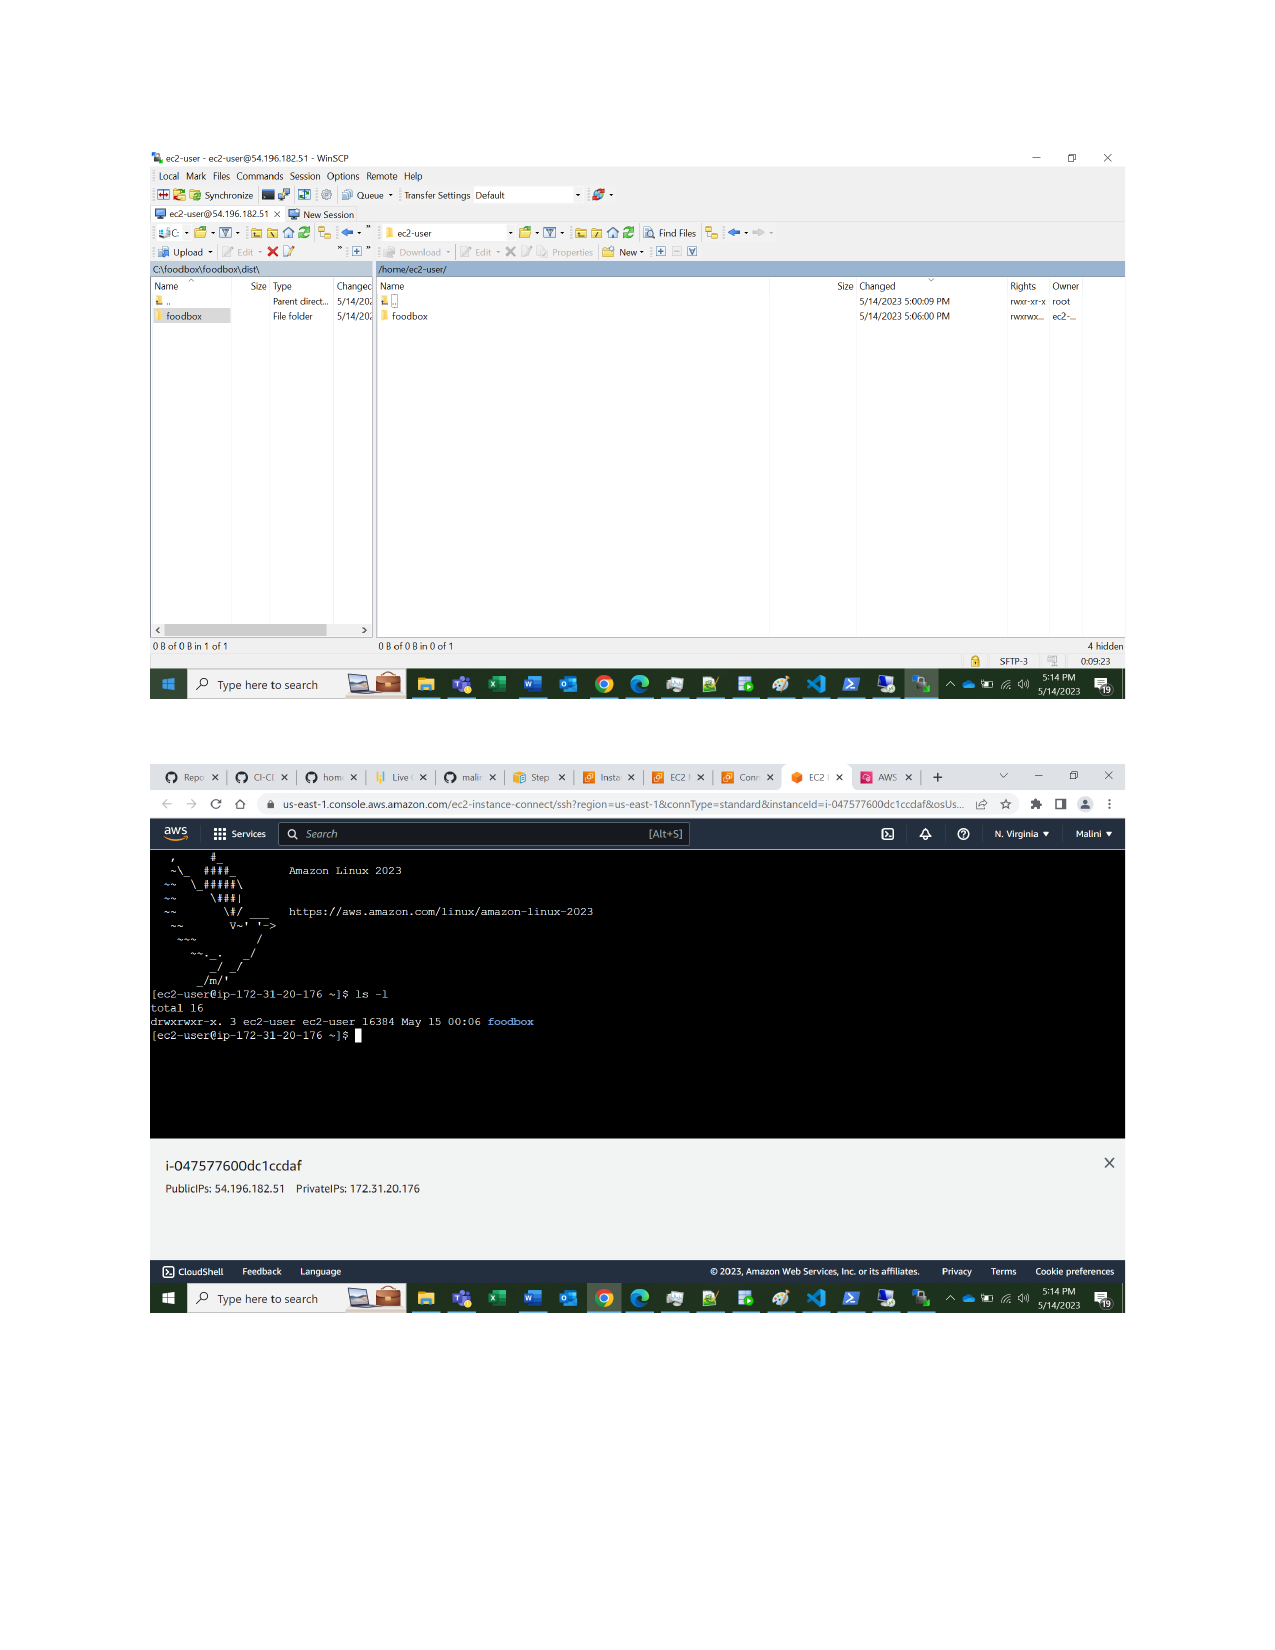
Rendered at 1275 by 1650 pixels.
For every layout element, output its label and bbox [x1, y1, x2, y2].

picture [150, 764, 1125, 1313]
picture [150, 150, 1125, 699]
